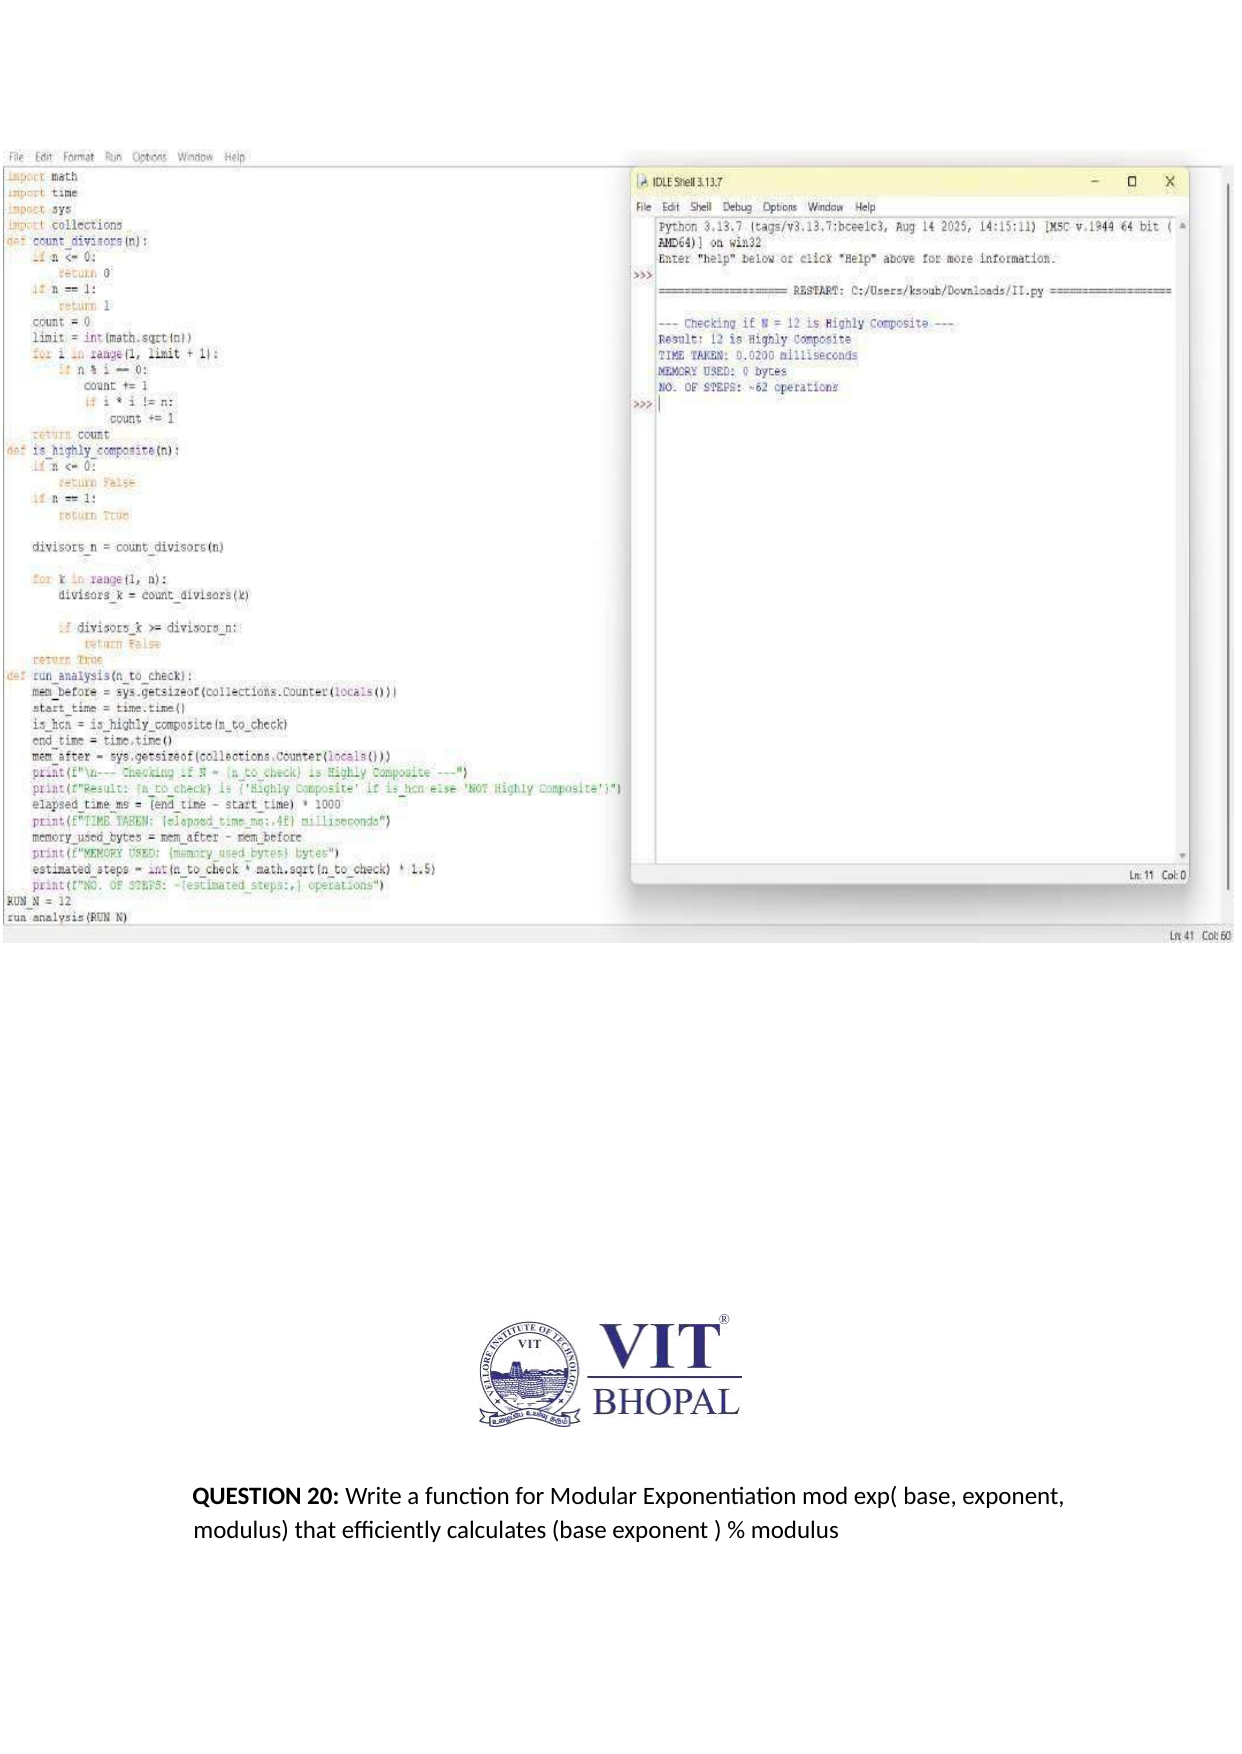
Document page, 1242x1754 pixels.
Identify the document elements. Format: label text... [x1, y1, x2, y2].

picture [3, 149, 1234, 943]
picture [479, 1314, 742, 1427]
text QUESTION 20: Write a function for Modular Exponentiation mod exp( base, exponent, modulus) that efficiently calculates (base exponent ) % modulus [192, 1480, 1089, 1544]
